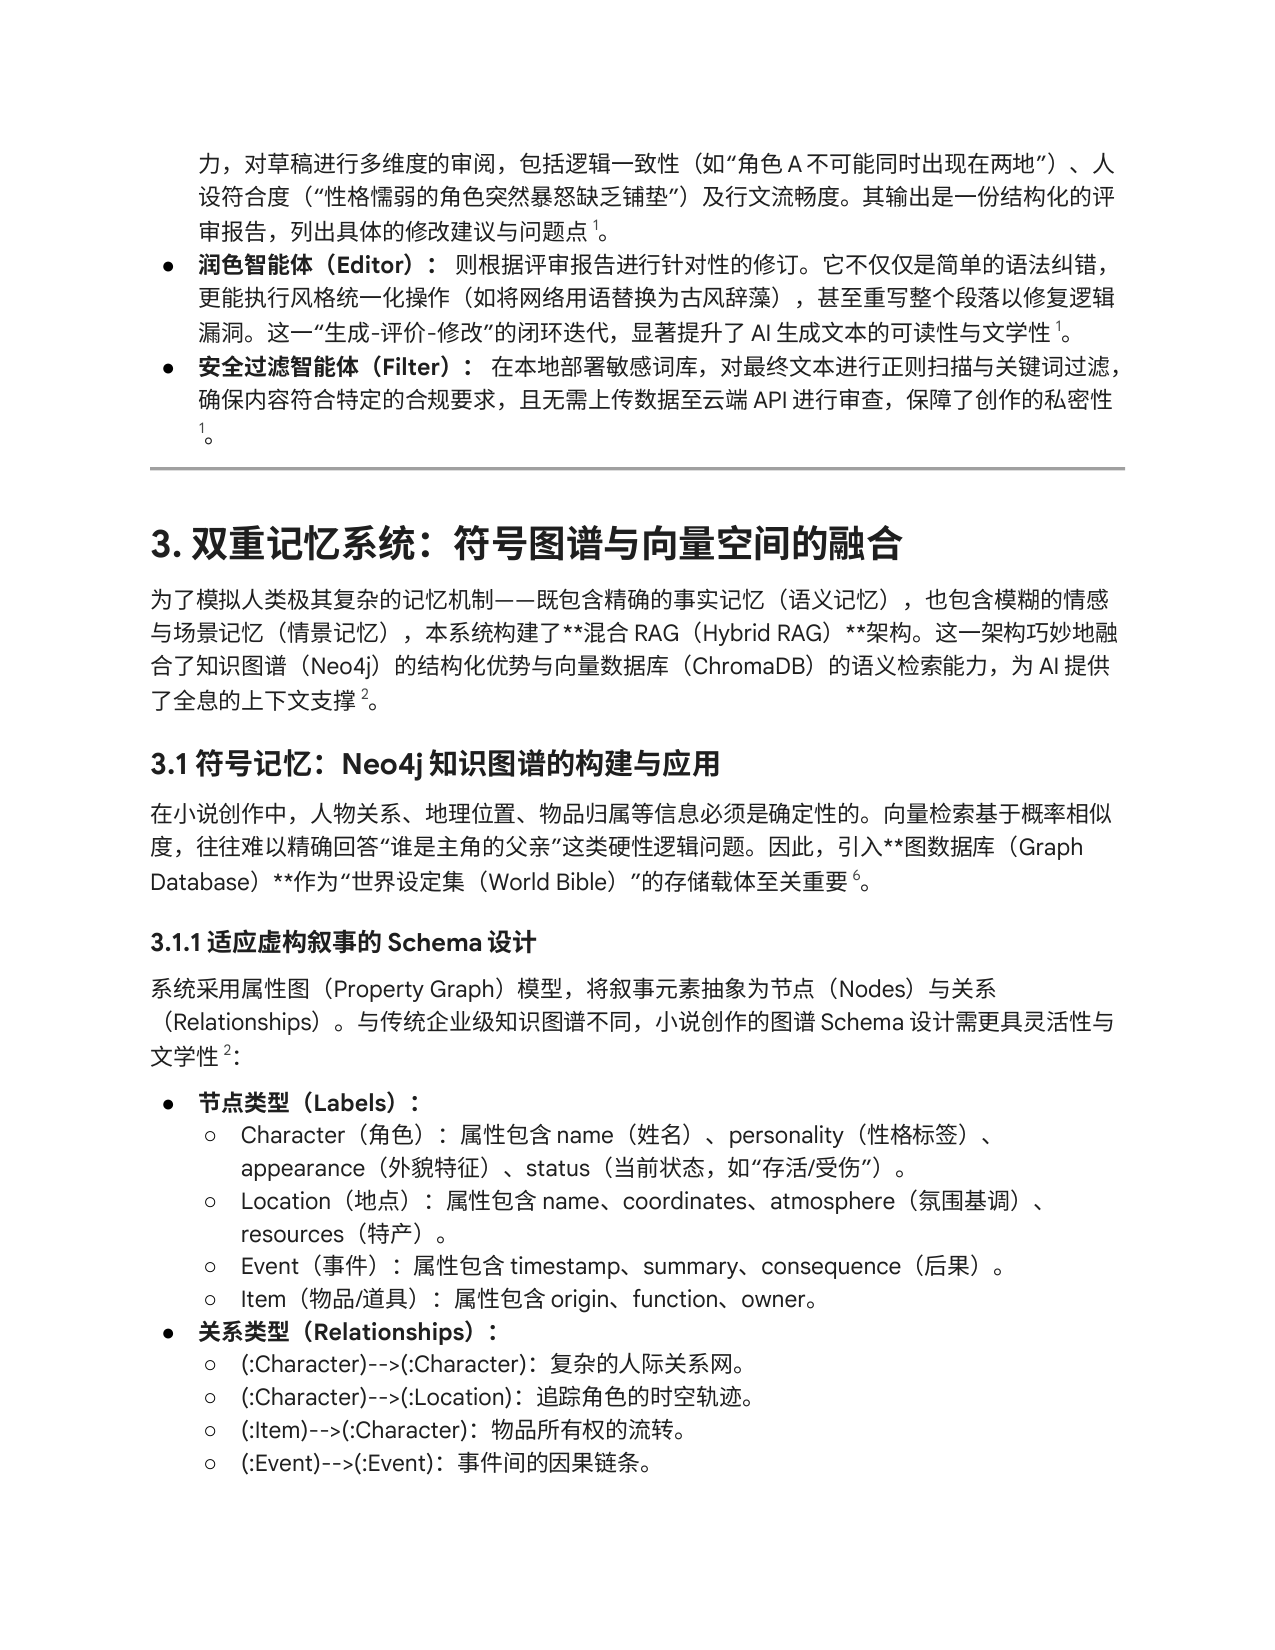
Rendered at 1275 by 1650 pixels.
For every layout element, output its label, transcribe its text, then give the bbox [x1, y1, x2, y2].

list Item（物品/道具）：属性包含origin、function、owner。 [203, 1285, 1125, 1314]
list 关系类型（Relationships）： [161, 1318, 1125, 1347]
list (:Event)-->(:Event)：事件间的因果链条。 [203, 1449, 1125, 1478]
list Event（事件）：属性包含timestamp、summary、consequence（后果）。 [203, 1253, 1125, 1281]
text 系统采用属性图（Property Graph）模型，将叙事元素抽象为节点（Nodes）与关系（Relationships）。与传统企业级知识图谱不同，小说创作的图谱Schema设计需更具灵活性与文学性2： [150, 975, 1125, 1072]
text 在小说创作中，人物关系、地理位置、物品归属等信息必须是确定性的。向量检索基于概率相似度，往往难以精确回答“谁是主角的父亲”这类硬性逻辑问题。因此，引入**图数据库（Graph Database）**作为“世界设定集（World Bible）”的存储载体至关重要6。 [150, 800, 1125, 897]
list (:Character)-->(:Character)：复杂的人际关系网。 [203, 1351, 1125, 1379]
list 节点类型（Labels）： [161, 1089, 1125, 1118]
subtitle 3.1.1 适应虚构叙事的Schema设计 [150, 927, 1125, 958]
list 润色智能体（Editor）： 则根据评审报告进行针对性的修订。它不仅仅是简单的语法纠错，更能执行风格统一化操作（如将网络用语替换为古风辞藻），甚至重写整个段落以修复逻辑漏洞。这一“生成-评价-修改”的闭环迭代，显著提升了AI生成文本的可读性与文学性1。 [161, 252, 1125, 349]
list Character（角色）：属性包含name（姓名）、personality（性格标签）、appearance（外貌特征）、status（当前状态，如“存活/受伤”）。 [203, 1122, 1125, 1183]
list (:Character)-->(:Location)：追踪角色的时空轨迹。 [203, 1383, 1125, 1412]
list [161, 150, 1125, 247]
list 安全过滤智能体（Filter）： 在本地部署敏感词库，对最终文本进行正则扫描与关键词过滤，确保内容符合特定的合规要求，且无需上传数据至云端API进行审查，保障了创作的私密性1。 [161, 353, 1125, 450]
list (:Item)-->(:Character)：物品所有权的流转。 [203, 1416, 1125, 1445]
list Location（地点）：属性包含name、coordinates、atmosphere（氛围基调）、resources（特产）。 [203, 1187, 1125, 1249]
text 为了模拟人类极其复杂的记忆机制——既包含精确的事实记忆（语义记忆），也包含模糊的情感与场景记忆（情景记忆），本系统构建了**混合RAG（Hybrid RAG）**架构。这一架构巧妙地融合了知识图谱（Neo4j）的结构化优势与向量数据库（ChromaDB）的语义检索能力，为AI提供了全息的上下文支撑2。 [150, 587, 1125, 717]
subtitle 3. 双重记忆系统：符号图谱与向量空间的融合 [150, 471, 1125, 568]
subtitle 3.1 符号记忆：Neo4j知识图谱的构建与应用 [150, 746, 1125, 783]
